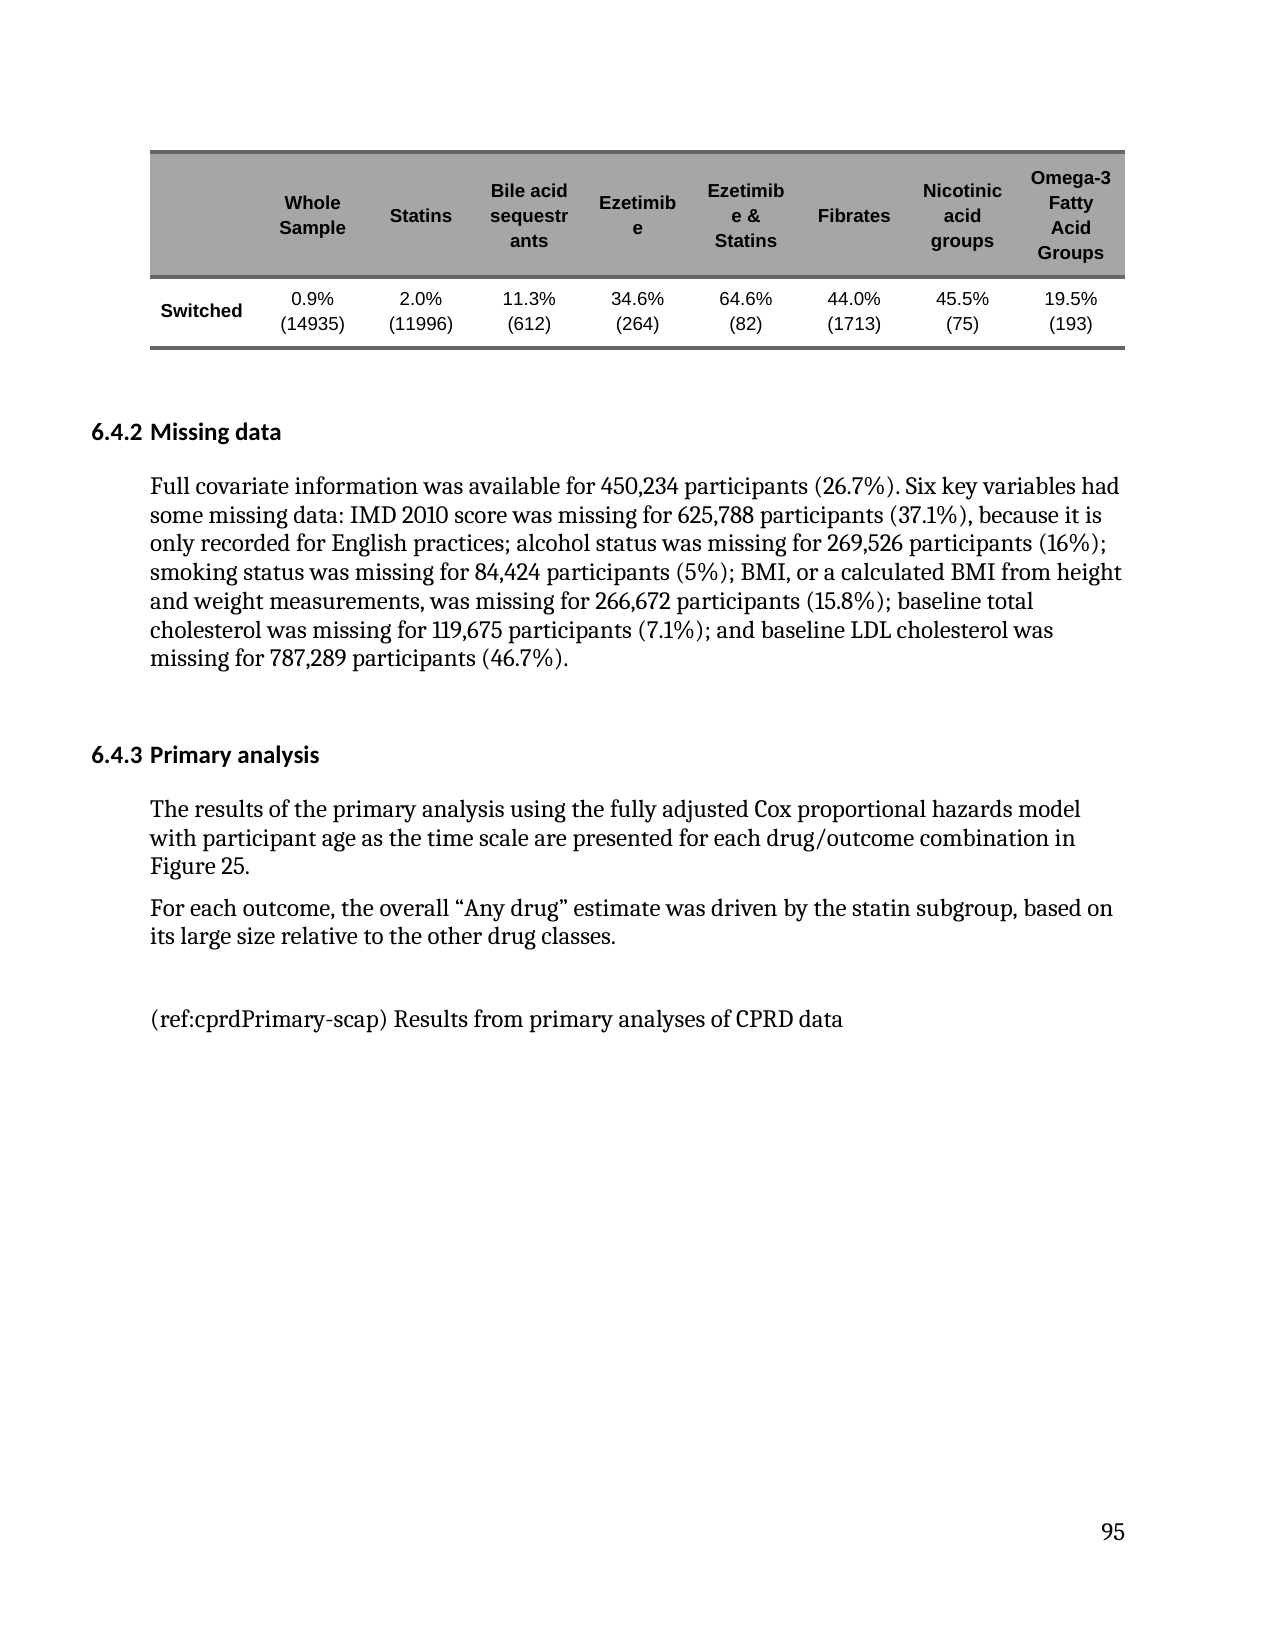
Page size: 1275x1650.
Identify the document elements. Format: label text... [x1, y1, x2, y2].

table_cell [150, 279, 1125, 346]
subtitle Missing data [91, 416, 1125, 447]
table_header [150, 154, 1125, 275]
text (ref:cprdPrimary-scap) Results from primary analyses of CPRD data [150, 1005, 1125, 1033]
subtitle Primary analysis [91, 739, 1125, 770]
text The results of the primary analysis using the fully adjusted Cox proportional hazards model with participant age as the time scale are presented for each drug/outcome combination in Figure 25. [150, 795, 1125, 881]
text For each outcome, the overall “Any drug” estimate was driven by the statin subgroup, based on its large size relative to the other drug classes. [150, 893, 1125, 951]
text Full covariate information was available for 450,234 participants (26.7%). Six key variables had some missing data: IMD 2010 score was missing for 625,788 participants (37.1%), because it is only recorded for English practices; alcohol status was missing for 269,526 participants (16%); smoking status was missing for 84,424 participants (5%); BMI, or a calculated BMI from height and weight measurements, was missing for 266,672 participants (15.8%); baseline total cholesterol was missing for 119,675 participants (7.1%); and baseline LDL cholesterol was missing for 787,289 participants (46.7%). [150, 472, 1125, 673]
